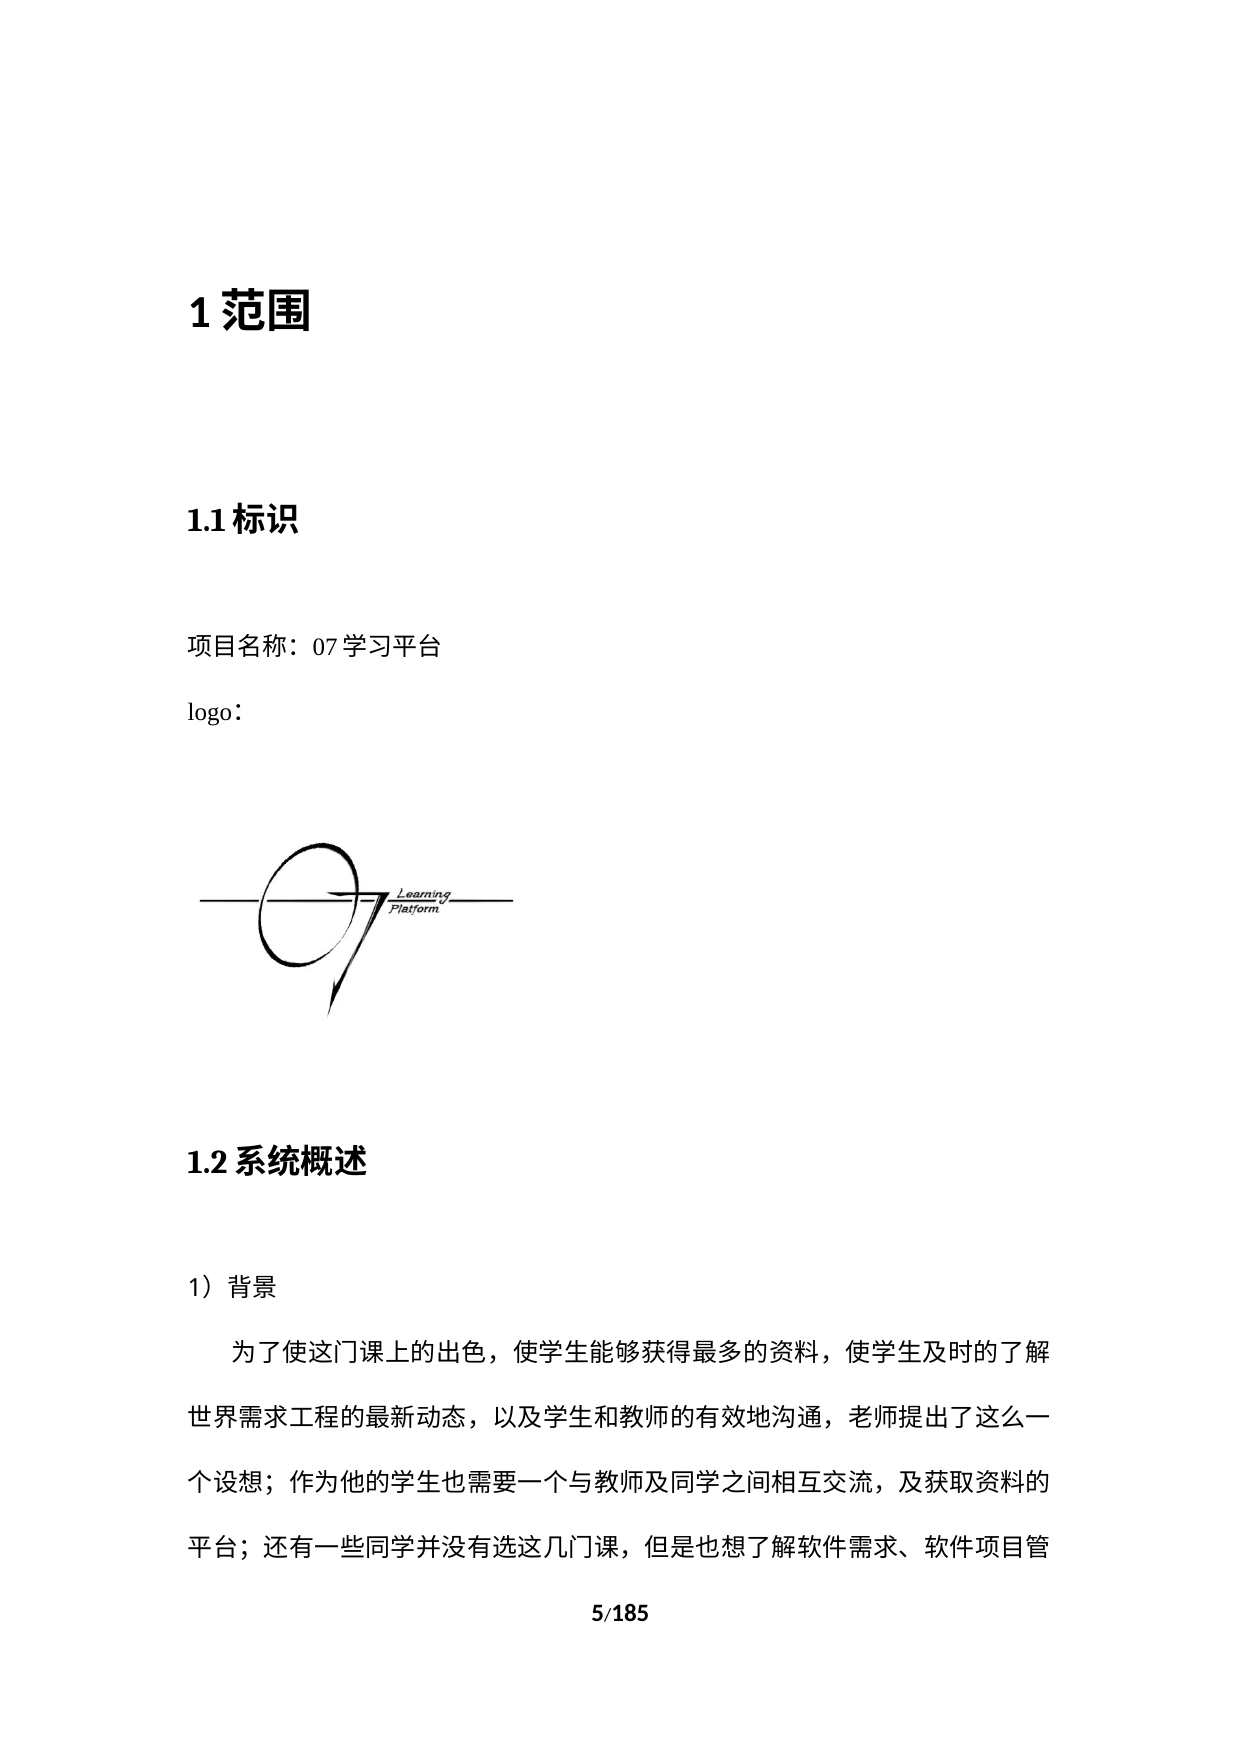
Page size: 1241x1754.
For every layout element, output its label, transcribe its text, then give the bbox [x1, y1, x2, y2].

text 项目名称：07学习平台 [187, 612, 1053, 677]
subtitle 1范围 [187, 259, 1053, 356]
text 1）背景 [187, 1253, 1053, 1318]
subtitle 1.2系统概述 [187, 1126, 1053, 1191]
subtitle 1.1标识 [187, 484, 1053, 549]
text logo： [187, 677, 1053, 742]
picture [187, 741, 519, 1073]
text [187, 1318, 1053, 1578]
